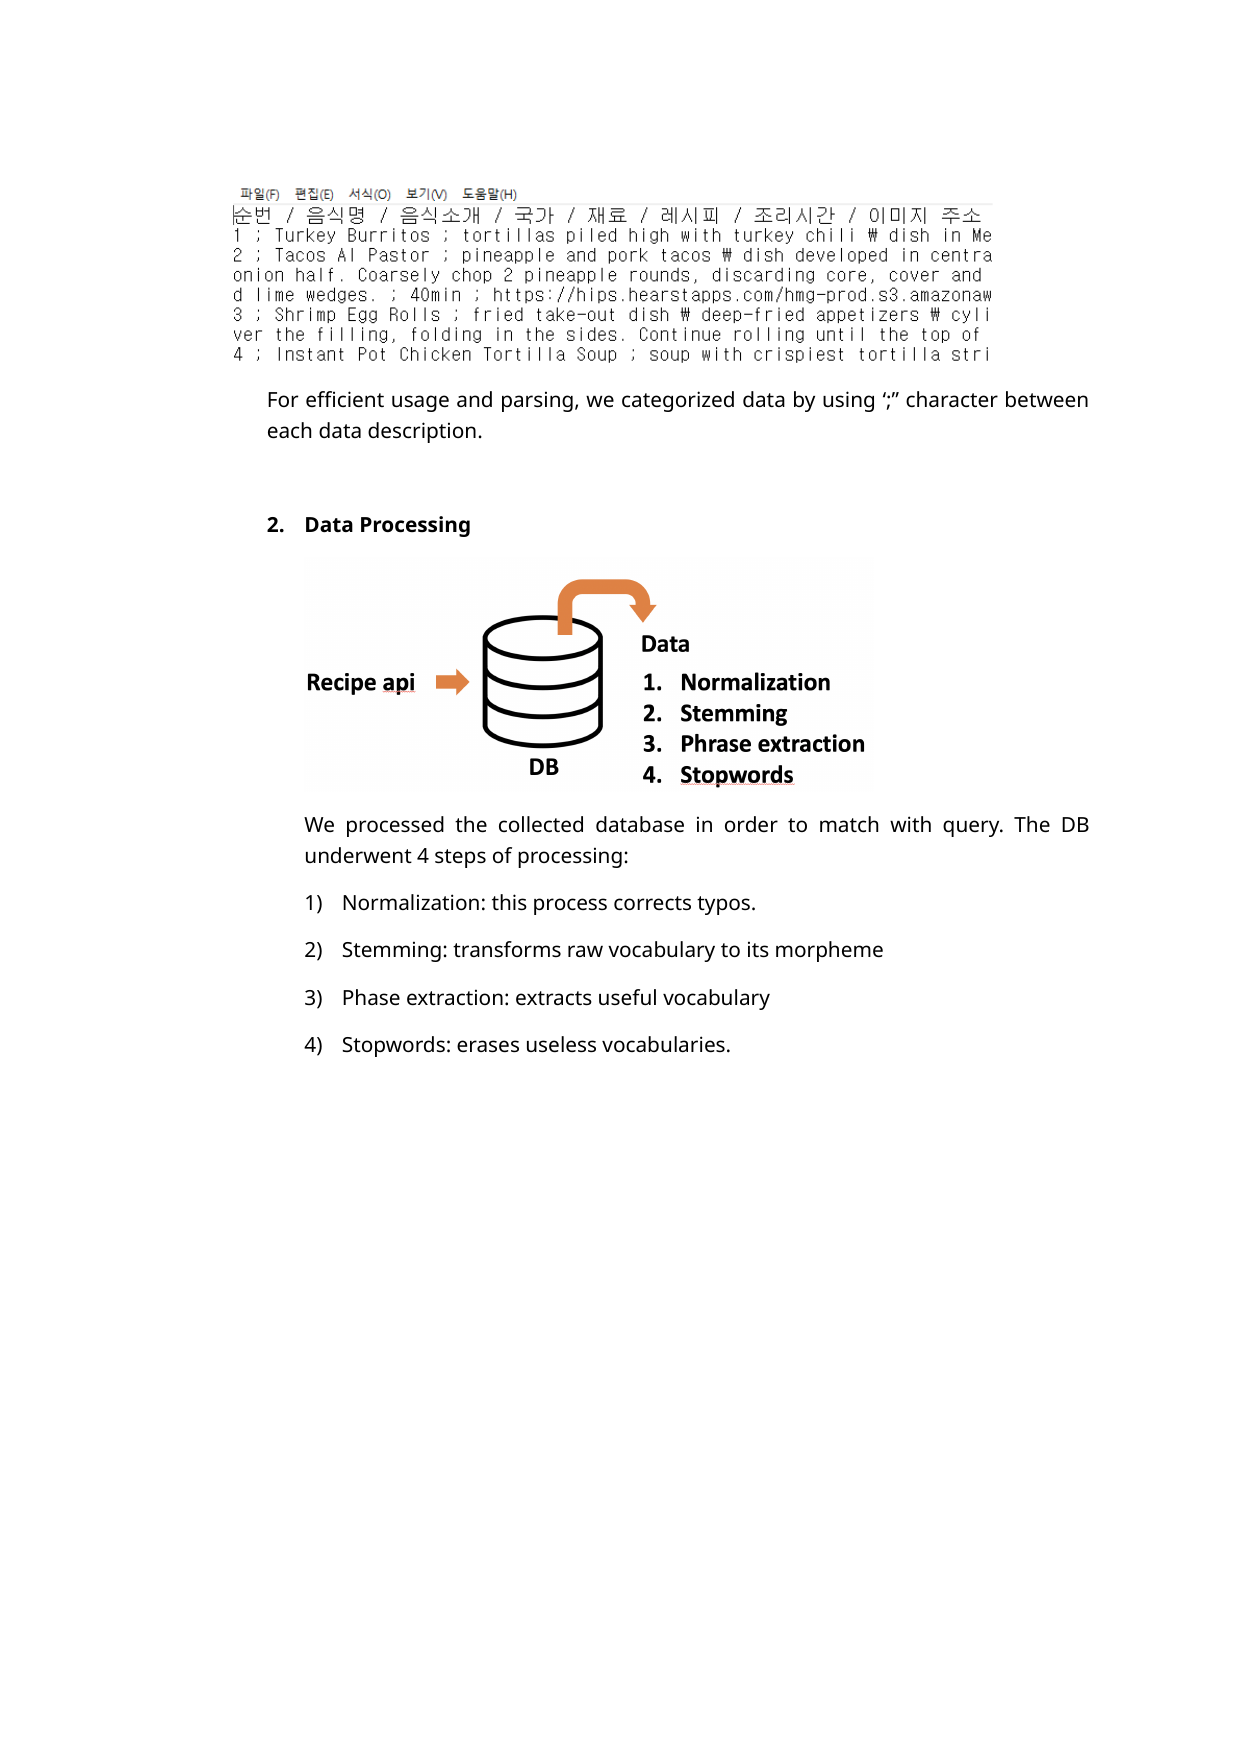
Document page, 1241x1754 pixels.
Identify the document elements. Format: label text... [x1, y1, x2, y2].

text For efficient usage and parsing, we categorized data by using ‘;” character between each data description. [267, 385, 1090, 444]
picture [233, 177, 993, 367]
list Stemming: transforms raw vocabulary to its morpheme [304, 936, 1090, 964]
picture [304, 557, 874, 792]
list Data Processing [267, 511, 1090, 539]
list We processed the collected database in order to match with query. The DB underwent 4 steps of processing: [304, 810, 1090, 869]
list Phase extraction: extracts useful vocabulary [304, 983, 1090, 1011]
list Stopwords: erases useless vocabularies. [304, 1030, 1090, 1059]
list Normalization: this process corrects typos. [304, 888, 1090, 917]
